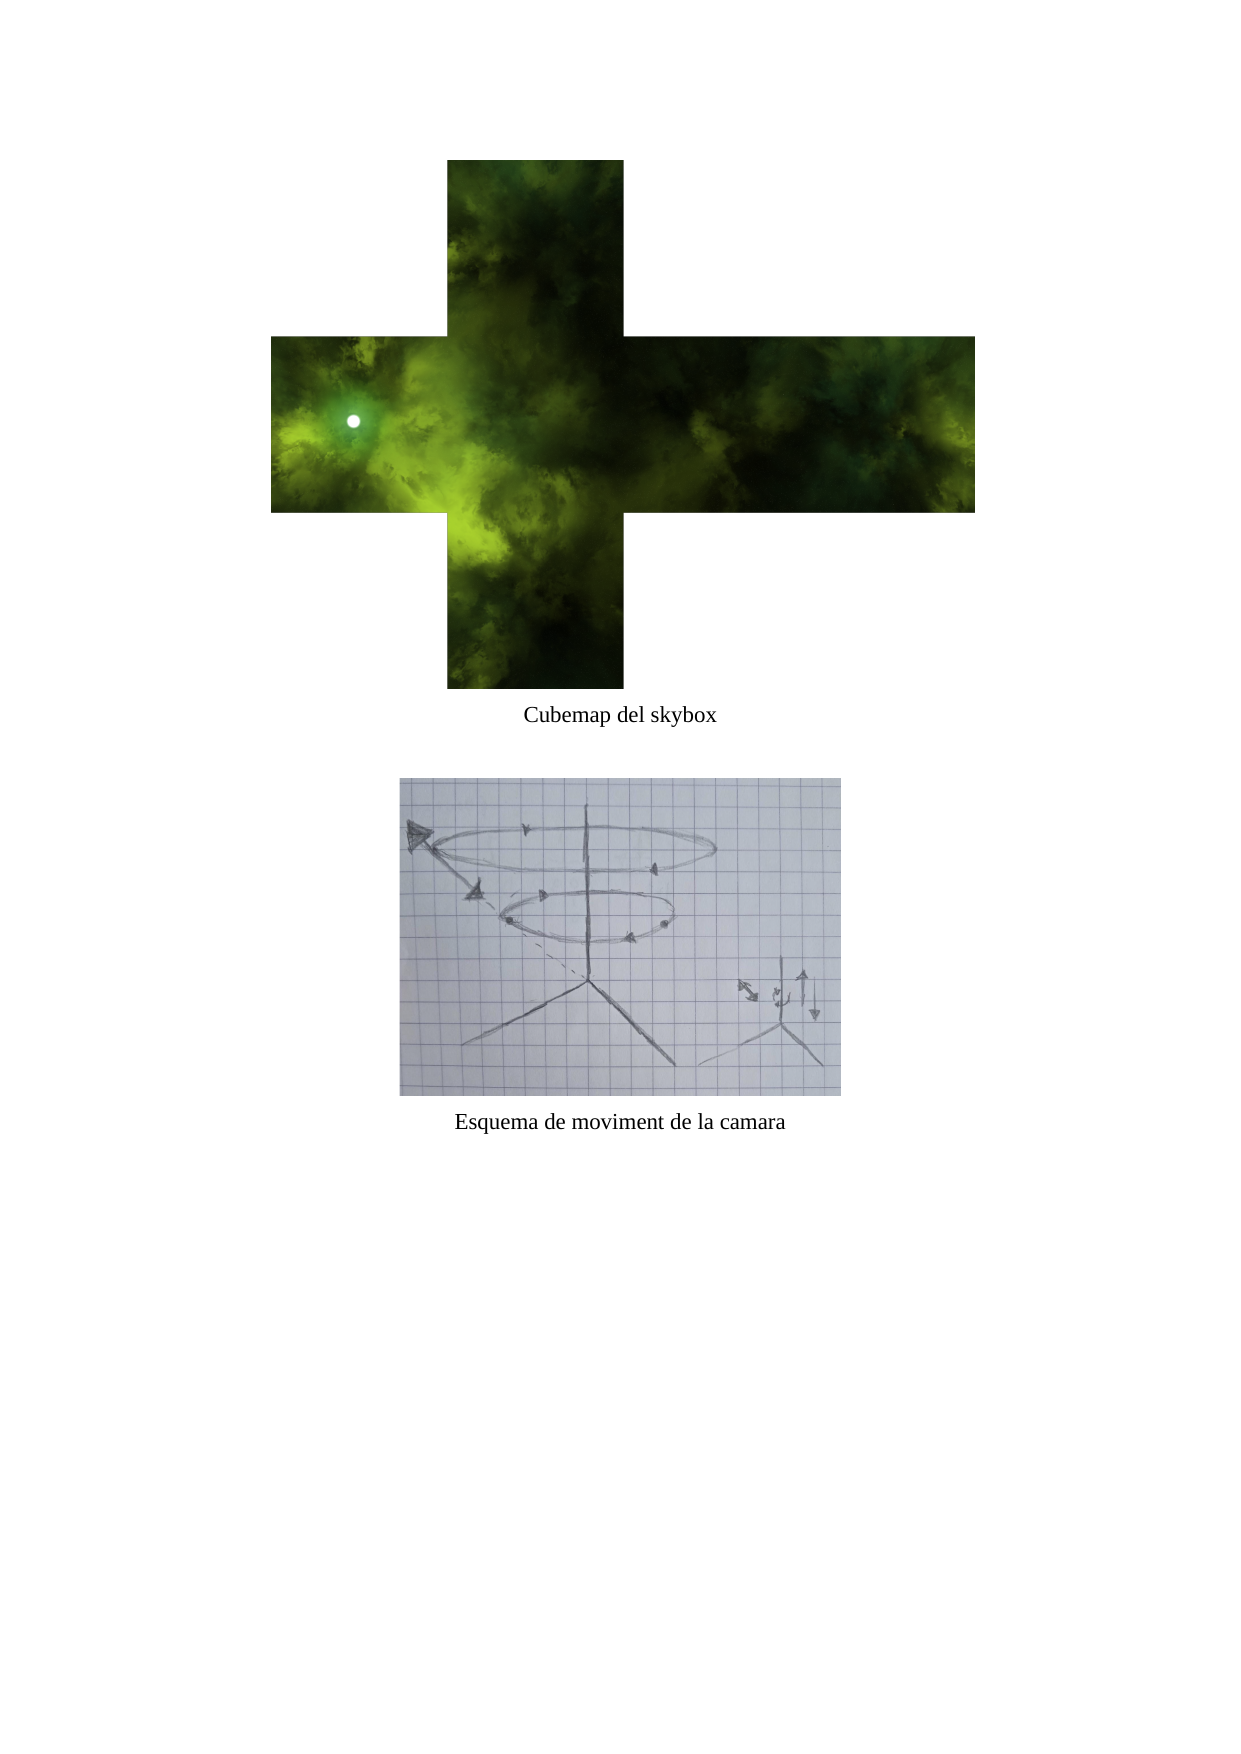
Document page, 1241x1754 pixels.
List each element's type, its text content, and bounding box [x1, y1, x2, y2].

text Cubemap del skybox [106, 701, 1134, 727]
picture [271, 160, 975, 689]
picture [399, 778, 841, 1096]
text Esquema de moviment de la camara [106, 1108, 1134, 1134]
